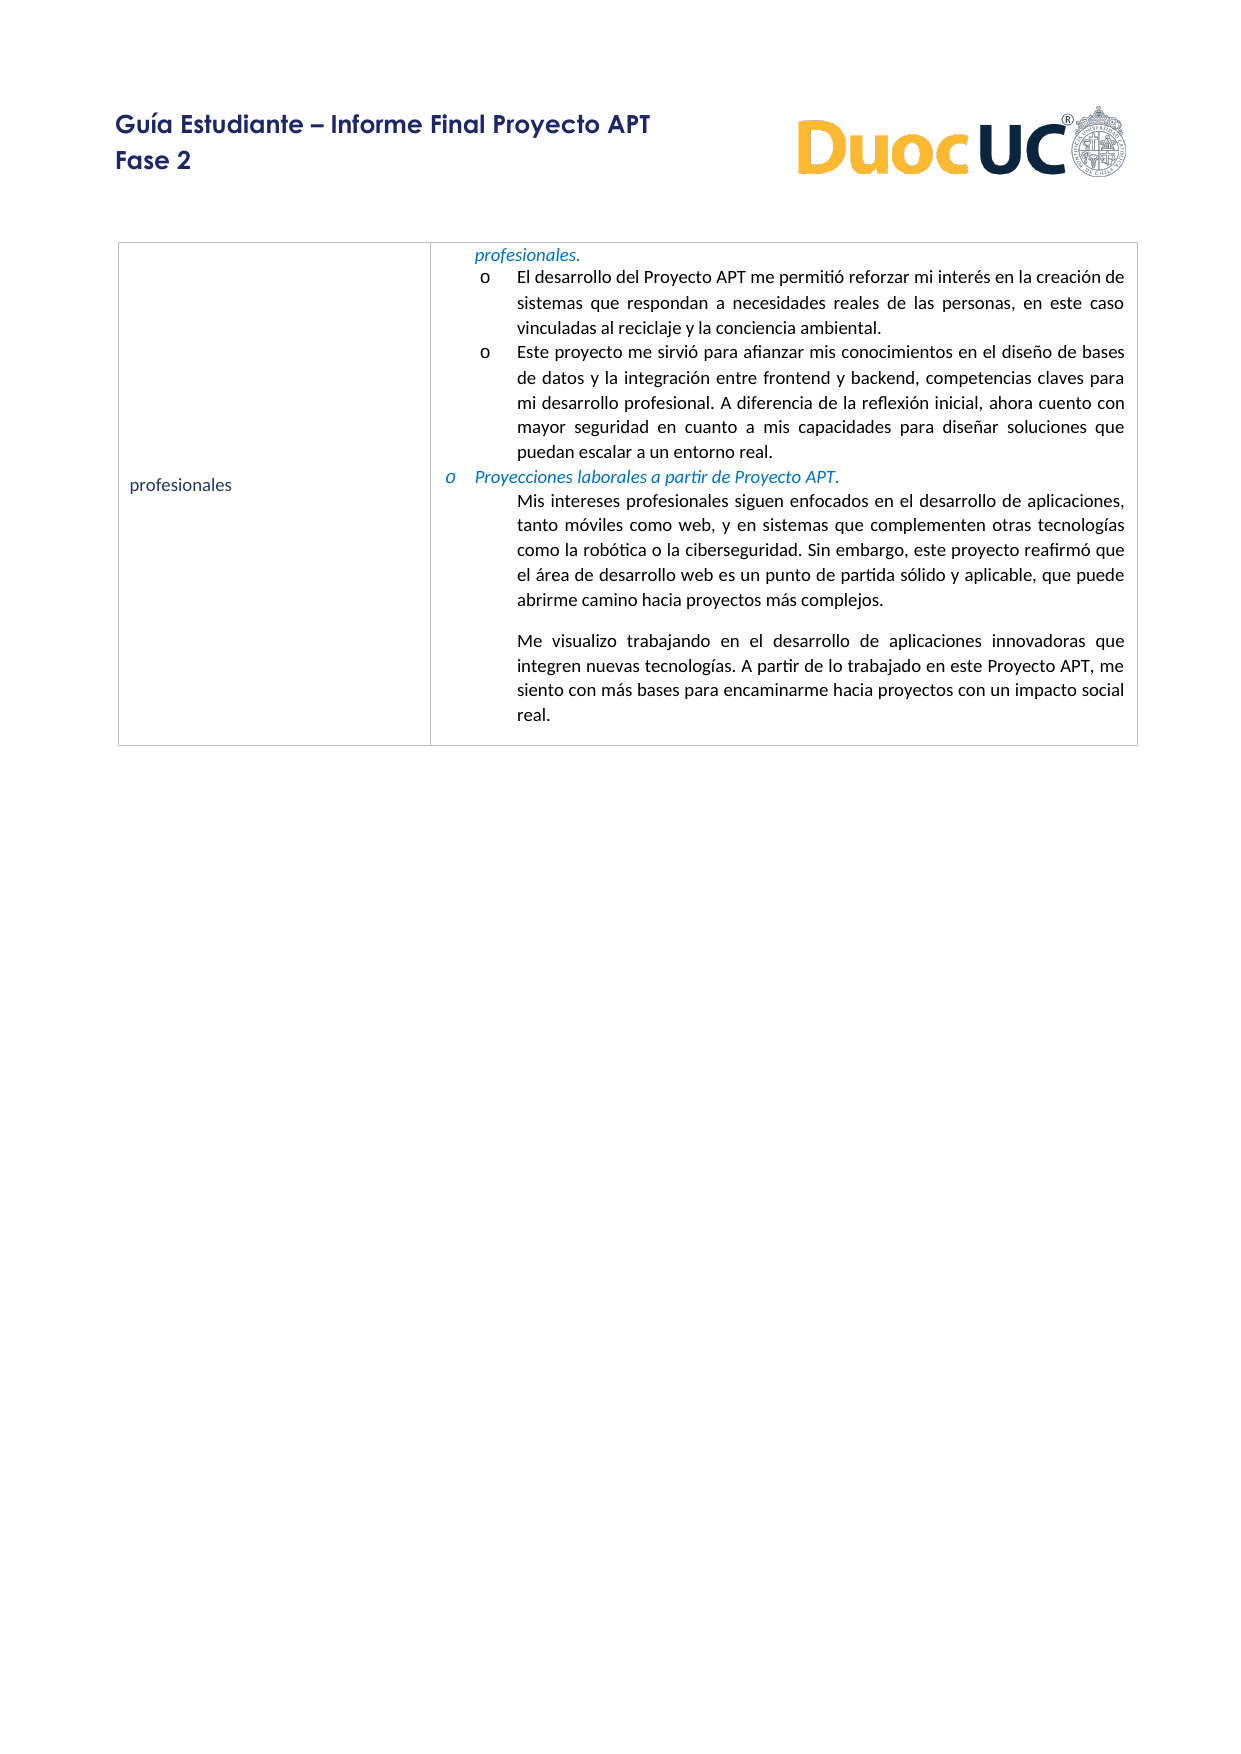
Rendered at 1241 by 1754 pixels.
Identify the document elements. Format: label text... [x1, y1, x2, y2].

picture [798, 106, 1126, 177]
table_cell 6. Intereses y proyecciones profesionales [119, 243, 430, 745]
